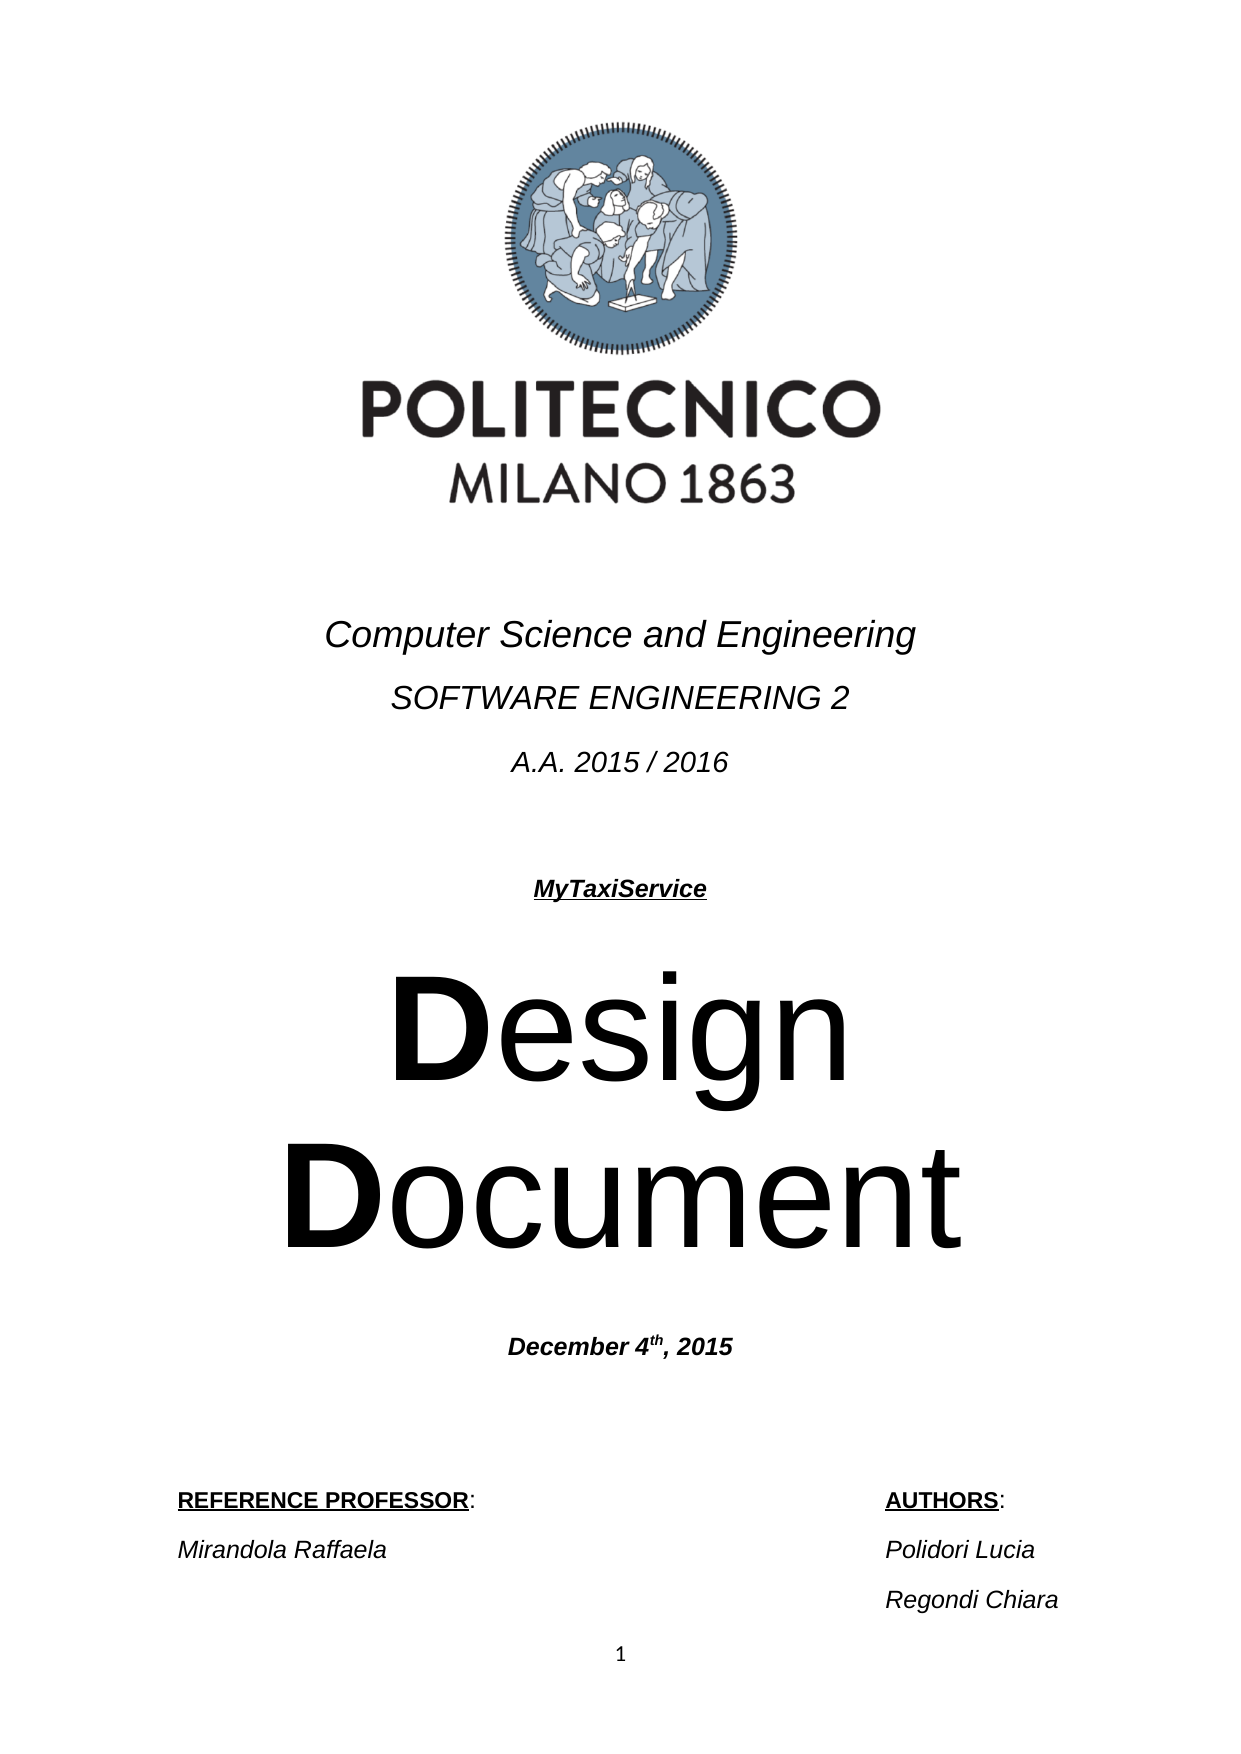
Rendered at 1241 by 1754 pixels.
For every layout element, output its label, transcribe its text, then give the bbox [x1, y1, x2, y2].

text December 4th, 2015 [148, 1306, 1092, 1368]
text Mirandola Raffaela Polidori Lucia [177, 1518, 1092, 1568]
text Regondi Chiara [885, 1568, 1092, 1618]
text MyTaxiService [148, 847, 1092, 910]
text Document [148, 1114, 1092, 1281]
text REFERENCE PROFESSOR: AUTHORS: [177, 1468, 1092, 1518]
text A.A. 2015 / 2016 [148, 722, 1092, 785]
picture [357, 118, 884, 509]
text Design [148, 947, 1092, 1114]
text SOFTWARE ENGINEERING 2 [148, 660, 1092, 722]
text Computer Science and Engineering [148, 597, 1092, 660]
